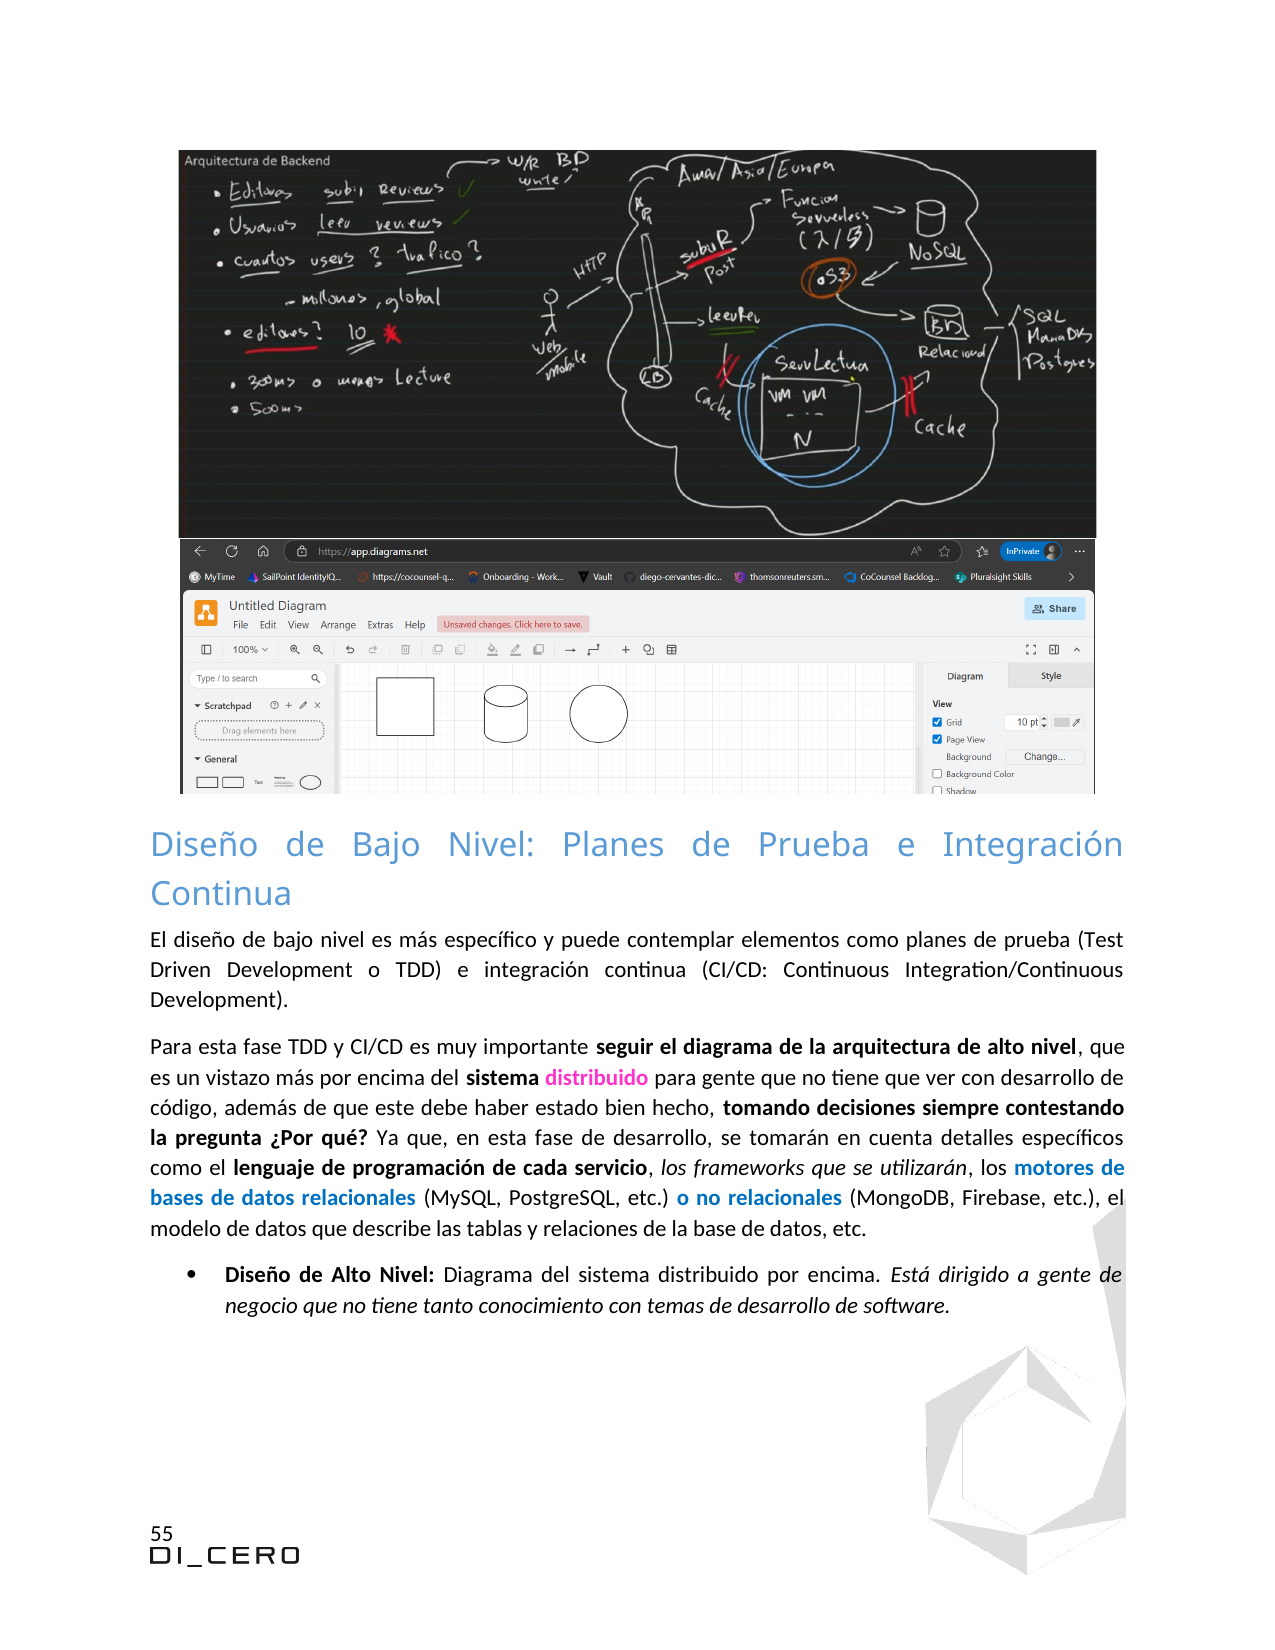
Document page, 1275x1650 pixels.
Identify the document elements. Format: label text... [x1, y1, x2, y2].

subtitle Diseño de Bajo Nivel: Planes de Prueba e Integración Continua [150, 821, 1125, 915]
text Para esta fase TDD y CI/CD es muy importante seguir el diagrama de la arquitectura de alto nivel, que es un vistazo más por encima del sistema distribuido para gente que no tiene que ver con desarrollo de código, además de que este debe haber estado bien hecho, tomando decisiones siempre contestando la pregunta ¿Por qué? Ya que, en esta fase de desarrollo, se tomarán en cuenta detalles específicos como el lenguaje de programación de cada servicio, los frameworks que se utilizarán, los motores de bases de datos relacionales (MySQL, PostgreSQL, etc.) o no relacionales (MongoDB, Firebase, etc.), el modelo de datos que describe las tablas y relaciones de la base de datos, etc. [150, 1032, 1125, 1242]
picture [925, 1198, 1126, 1575]
picture [150, 1547, 299, 1567]
picture [178, 150, 1097, 538]
picture [180, 539, 1095, 794]
text El diseño de bajo nivel es más específico y puede contemplar elementos como planes de prueba (Test Driven Development o TDD) e integración continua (CI/CD: Continuous Integration/Continuous Development). [150, 925, 1125, 1013]
list Diseño de Alto Nivel: Diagrama del sistema distribuido por encima. Está dirigido a gente de negocio que no tiene tanto conocimiento con temas de desarrollo de software. [187, 1261, 1125, 1319]
